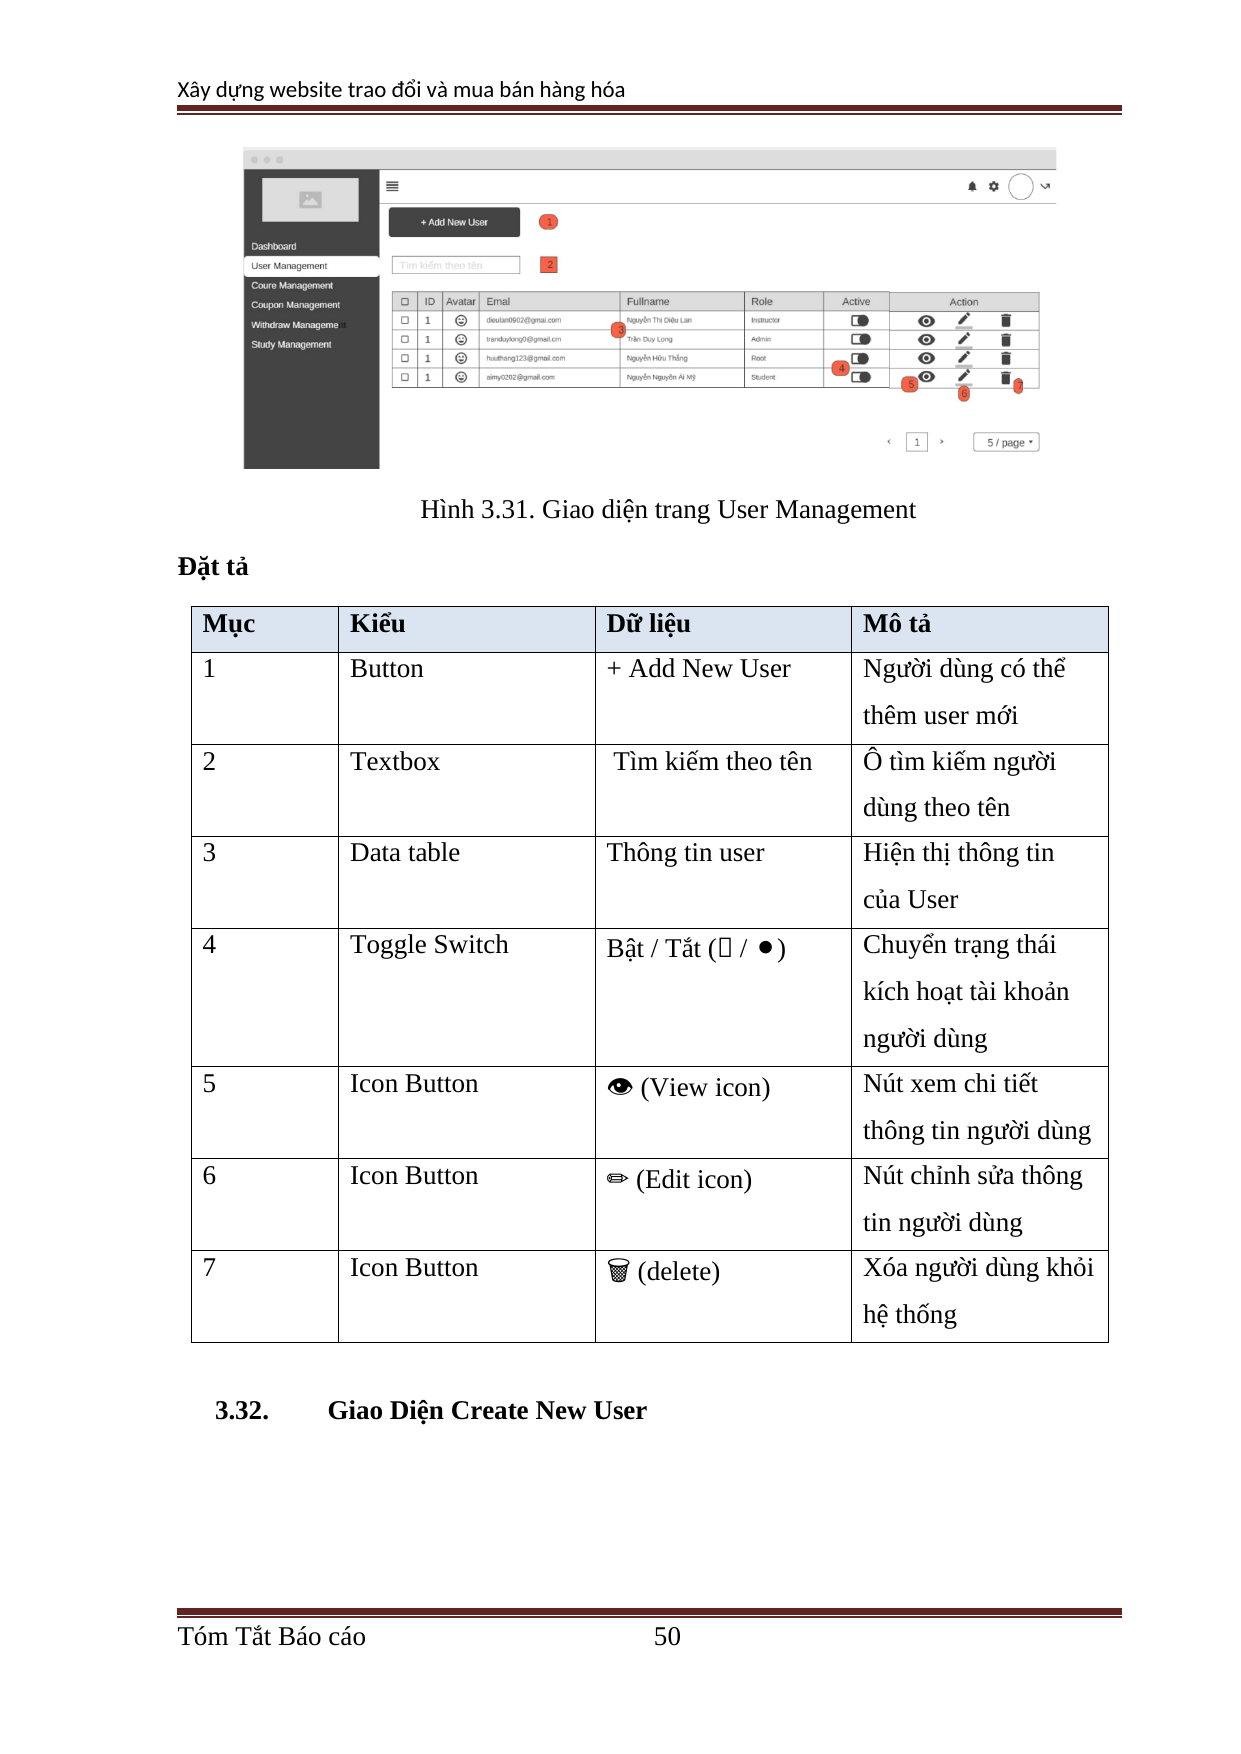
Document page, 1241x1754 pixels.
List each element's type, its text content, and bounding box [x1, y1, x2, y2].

table_cell Tìm kiếm theo tên [596, 745, 851, 836]
picture [242, 147, 1057, 469]
table_cell 👁 (View icon) [596, 1067, 851, 1158]
table_cell Nút xem chi tiết thông tin người dùng [852, 1067, 1108, 1158]
table_cell Data table [339, 837, 595, 927]
table_cell Nút chỉnh sửa thông tin người dùng [852, 1159, 1108, 1250]
table_header Kiểu [339, 607, 595, 652]
table_cell Chuyển trạng thái kích hoạt tài khoản người dùng [852, 929, 1108, 1066]
list Giao Diện Create New User [215, 1394, 1122, 1425]
table_cell Thông tin user [596, 837, 851, 927]
table_cell 1 [192, 653, 338, 743]
table_cell 6 [192, 1159, 338, 1250]
table_cell Người dùng có thể thêm user mới [852, 653, 1108, 743]
table_cell Textbox [339, 745, 595, 836]
table_cell Toggle Switch [339, 929, 595, 1066]
table_cell 🗑 (delete) [596, 1251, 851, 1342]
table_cell 5 [192, 1067, 338, 1158]
table_cell 4 [192, 929, 338, 1066]
table_header Dữ liệu [596, 607, 851, 652]
table_cell Icon Button [339, 1067, 595, 1158]
table_cell Icon Button [339, 1251, 595, 1342]
table_cell Hiện thị thông tin của User [852, 837, 1108, 927]
table_cell Ô tìm kiếm người dùng theo tên [852, 745, 1108, 836]
list Hình 3.31. Giao diện trang User Management [215, 493, 1122, 524]
table_cell 3 [192, 837, 338, 927]
table_cell 2 [192, 745, 338, 836]
table_cell ✏ (Edit icon) [596, 1159, 851, 1250]
table_header Mô tả [852, 607, 1108, 652]
table_cell + Add New User [596, 653, 851, 743]
table_cell Xóa người dùng khỏi hệ thống [852, 1251, 1108, 1342]
table_header Mục [192, 607, 338, 652]
table_cell Bật / Tắt (🔘 / ⚫) [596, 929, 851, 1066]
table_cell Button [339, 653, 595, 743]
text Đặt tả [177, 550, 1122, 581]
table_cell Icon Button [339, 1159, 595, 1250]
table_cell 7 [192, 1251, 338, 1342]
